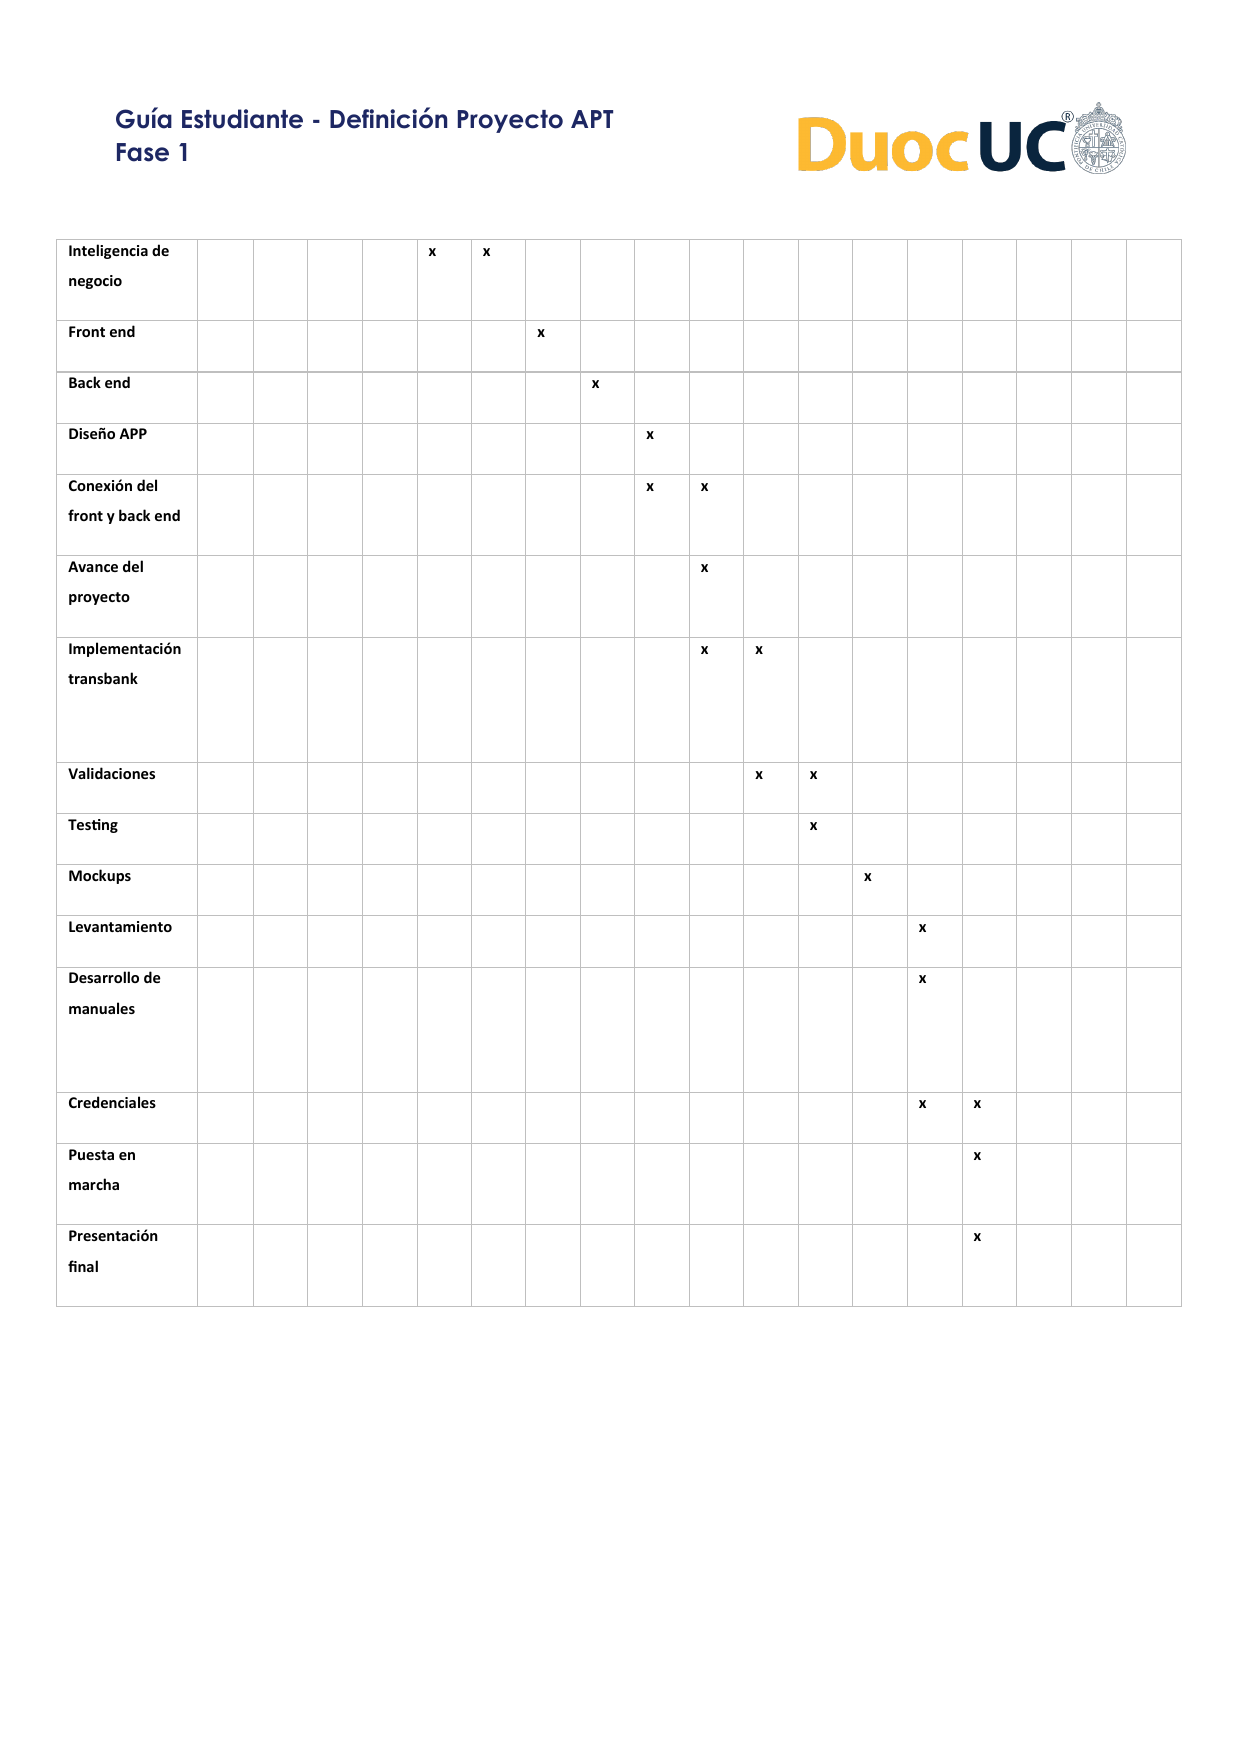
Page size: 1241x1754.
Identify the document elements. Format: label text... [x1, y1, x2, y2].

table_cell [363, 1225, 417, 1306]
table_cell [363, 865, 417, 915]
table_cell [853, 475, 907, 555]
table_cell [690, 916, 743, 967]
table_cell x [963, 1093, 1016, 1143]
table_cell [526, 638, 580, 762]
table_cell [254, 556, 307, 637]
table_cell [526, 916, 580, 967]
table_cell [308, 865, 362, 915]
table_cell [1127, 373, 1181, 423]
table_cell Implementación transbank [57, 638, 197, 762]
table_cell [853, 814, 907, 864]
table_cell [418, 763, 471, 813]
table_cell [581, 240, 634, 320]
table_cell [472, 321, 525, 371]
table_cell [744, 556, 798, 637]
table_cell [1072, 556, 1126, 637]
table_cell [363, 321, 417, 371]
table_cell [1017, 1225, 1071, 1306]
table_cell [308, 556, 362, 637]
table_cell [418, 1144, 471, 1224]
table_cell [1127, 763, 1181, 813]
table_cell [1127, 240, 1181, 320]
table_cell [853, 240, 907, 320]
table_cell [744, 240, 798, 320]
table_cell x [690, 638, 743, 762]
table_cell [744, 373, 798, 423]
table_cell [308, 373, 362, 423]
table_cell [1072, 240, 1126, 320]
table_cell x [690, 475, 743, 555]
table_cell [1072, 968, 1126, 1092]
table_cell [963, 240, 1016, 320]
table_cell [418, 424, 471, 474]
table_cell [472, 968, 525, 1092]
table_cell [744, 475, 798, 555]
table_cell [526, 424, 580, 474]
table_cell [472, 814, 525, 864]
table_cell [1072, 424, 1126, 474]
table_cell [690, 424, 743, 474]
table_cell [1017, 373, 1071, 423]
table_cell [853, 373, 907, 423]
table_cell [472, 1144, 525, 1224]
table_cell [1127, 1225, 1181, 1306]
table_cell [198, 424, 253, 474]
table_cell [799, 968, 852, 1092]
table_cell [908, 373, 962, 423]
table_cell [853, 1225, 907, 1306]
table_cell [581, 556, 634, 637]
table_cell [690, 1144, 743, 1224]
table_cell [908, 763, 962, 813]
table_cell x [908, 968, 962, 1092]
table_cell x [472, 240, 525, 320]
table_cell [635, 321, 689, 371]
table_cell [581, 1225, 634, 1306]
table_cell [1072, 1225, 1126, 1306]
table_cell x [908, 1093, 962, 1143]
table_cell [690, 763, 743, 813]
table_cell [418, 814, 471, 864]
table_cell [690, 1093, 743, 1143]
table_cell [363, 373, 417, 423]
table_cell [690, 321, 743, 371]
table_cell Presentación final [57, 1225, 197, 1306]
table_cell [363, 916, 417, 967]
table_cell [581, 424, 634, 474]
table_cell [581, 916, 634, 967]
table_cell [799, 240, 852, 320]
table_cell [1127, 424, 1181, 474]
table_cell [799, 1093, 852, 1143]
table_cell [635, 1225, 689, 1306]
table_cell [1072, 475, 1126, 555]
table_cell [908, 556, 962, 637]
table_cell [1072, 638, 1126, 762]
table_cell [1017, 556, 1071, 637]
table_cell [963, 638, 1016, 762]
table_cell [581, 1093, 634, 1143]
table_cell Diseño APP [57, 424, 197, 474]
table_cell x [799, 814, 852, 864]
table_cell [308, 240, 362, 320]
table_cell [799, 916, 852, 967]
table_cell [308, 475, 362, 555]
table_cell [308, 968, 362, 1092]
table_cell Inteligencia de negocio [57, 240, 197, 320]
table_cell [198, 321, 253, 371]
table_cell [799, 556, 852, 637]
table_cell [254, 814, 307, 864]
table_cell [908, 321, 962, 371]
table_cell [853, 763, 907, 813]
table_cell [254, 1144, 307, 1224]
table_cell [526, 968, 580, 1092]
table_cell Conexión del front y back end [57, 475, 197, 555]
table_cell [1127, 814, 1181, 864]
table_cell [1127, 916, 1181, 967]
table_cell [198, 240, 253, 320]
table_cell [363, 763, 417, 813]
table_cell [1017, 321, 1071, 371]
table_cell [363, 556, 417, 637]
table_cell [418, 968, 471, 1092]
table_cell [1017, 814, 1071, 864]
table_cell [472, 763, 525, 813]
table_cell [254, 240, 307, 320]
table_cell [526, 1093, 580, 1143]
table_cell [526, 814, 580, 864]
table_cell [799, 865, 852, 915]
table_cell [1017, 865, 1071, 915]
table_cell [690, 968, 743, 1092]
table_cell [1072, 916, 1126, 967]
table_cell x [853, 865, 907, 915]
table_cell Validaciones [57, 763, 197, 813]
table_cell [635, 240, 689, 320]
table_cell [581, 475, 634, 555]
table_cell [799, 321, 852, 371]
table_cell [526, 556, 580, 637]
table_cell [526, 865, 580, 915]
table_cell [1127, 321, 1181, 371]
table_cell [472, 638, 525, 762]
table_cell [963, 865, 1016, 915]
table_cell [198, 916, 253, 967]
picture [798, 102, 1126, 174]
table_cell [963, 373, 1016, 423]
table_cell [1072, 763, 1126, 813]
table_cell [254, 865, 307, 915]
table_cell [853, 556, 907, 637]
table_cell [526, 240, 580, 320]
table_cell x [908, 916, 962, 967]
table_cell [198, 968, 253, 1092]
table_cell [963, 475, 1016, 555]
table_cell [908, 814, 962, 864]
table_cell [1017, 475, 1071, 555]
table_cell [418, 321, 471, 371]
table_cell [198, 763, 253, 813]
table_cell [581, 1144, 634, 1224]
table_cell x [635, 424, 689, 474]
table_cell [418, 1093, 471, 1143]
table_cell [1017, 424, 1071, 474]
table_cell [635, 968, 689, 1092]
table_cell [418, 916, 471, 967]
table_cell [1127, 865, 1181, 915]
table_cell [1072, 1093, 1126, 1143]
table_cell [690, 373, 743, 423]
table_cell [581, 814, 634, 864]
table_cell [690, 240, 743, 320]
table_cell [1017, 240, 1071, 320]
table_cell [418, 556, 471, 637]
table_cell x [418, 240, 471, 320]
table_cell [635, 373, 689, 423]
table_cell [581, 865, 634, 915]
table_cell [853, 321, 907, 371]
table_cell [799, 373, 852, 423]
table_cell [581, 638, 634, 762]
table_cell [581, 321, 634, 371]
table_cell [472, 865, 525, 915]
table_cell [635, 1093, 689, 1143]
table_cell [1127, 1144, 1181, 1224]
table_cell [1072, 865, 1126, 915]
table_cell [308, 321, 362, 371]
table_cell [308, 814, 362, 864]
table_cell [198, 556, 253, 637]
table_cell [526, 373, 580, 423]
table_cell [254, 1093, 307, 1143]
table_cell [472, 424, 525, 474]
table_cell [744, 1225, 798, 1306]
table_cell [744, 916, 798, 967]
table_cell [363, 424, 417, 474]
table_cell [254, 321, 307, 371]
table_cell Avance del proyecto [57, 556, 197, 637]
table_cell [744, 1144, 798, 1224]
table_cell [799, 475, 852, 555]
table_cell [908, 424, 962, 474]
table_cell [526, 763, 580, 813]
table_cell [1127, 475, 1181, 555]
table_cell [908, 240, 962, 320]
table_cell [254, 916, 307, 967]
table_cell [526, 1225, 580, 1306]
table_cell [635, 1144, 689, 1224]
table_cell x [799, 763, 852, 813]
table_cell [744, 814, 798, 864]
table_cell [254, 475, 307, 555]
table_cell [198, 1093, 253, 1143]
table_cell x [526, 321, 580, 371]
table_cell x [690, 556, 743, 637]
table_cell [635, 814, 689, 864]
table_cell [799, 1225, 852, 1306]
table_cell [853, 968, 907, 1092]
table_cell [254, 1225, 307, 1306]
table_cell [1017, 638, 1071, 762]
table_cell Levantamiento [57, 916, 197, 967]
table_cell [308, 638, 362, 762]
table_cell [908, 638, 962, 762]
table_cell Front end [57, 321, 197, 371]
table_cell [308, 424, 362, 474]
table_cell [308, 1093, 362, 1143]
table_cell [744, 321, 798, 371]
table_cell [1017, 968, 1071, 1092]
table_cell Testing [57, 814, 197, 864]
table_cell [635, 865, 689, 915]
table_cell [963, 814, 1016, 864]
table_cell [308, 916, 362, 967]
table_cell [635, 916, 689, 967]
table_cell [526, 1144, 580, 1224]
table_cell [308, 763, 362, 813]
table_cell [963, 424, 1016, 474]
table_cell x [635, 475, 689, 555]
table_cell [853, 1093, 907, 1143]
table_cell Credenciales [57, 1093, 197, 1143]
table_cell [198, 1225, 253, 1306]
table_cell Back end [57, 373, 197, 423]
table_cell x [744, 763, 798, 813]
table_cell Desarrollo de manuales [57, 968, 197, 1092]
table_cell [799, 1144, 852, 1224]
table_cell [308, 1225, 362, 1306]
table_cell [963, 321, 1016, 371]
table_cell [254, 373, 307, 423]
table_cell [198, 1144, 253, 1224]
table_cell [744, 424, 798, 474]
table_cell [254, 424, 307, 474]
table_cell [908, 865, 962, 915]
table_cell [635, 638, 689, 762]
table_cell [1017, 1093, 1071, 1143]
table_cell [744, 968, 798, 1092]
table_cell [853, 638, 907, 762]
table_cell [472, 373, 525, 423]
table_cell [526, 475, 580, 555]
table_cell [1127, 1093, 1181, 1143]
table_cell [853, 916, 907, 967]
table_cell [799, 424, 852, 474]
table_cell [308, 1144, 362, 1224]
table_cell [472, 1093, 525, 1143]
table_cell x [963, 1225, 1016, 1306]
table_cell [908, 475, 962, 555]
table_cell [853, 1144, 907, 1224]
table_cell [1072, 321, 1126, 371]
table_cell [744, 1093, 798, 1143]
table_cell [963, 916, 1016, 967]
table_cell [690, 1225, 743, 1306]
table_cell [963, 556, 1016, 637]
table_cell [198, 814, 253, 864]
table_cell [581, 968, 634, 1092]
table_cell [198, 373, 253, 423]
table_cell [418, 373, 471, 423]
table_cell [1017, 1144, 1071, 1224]
table_cell [418, 1225, 471, 1306]
table_cell [198, 475, 253, 555]
table_cell x [744, 638, 798, 762]
table_cell [363, 814, 417, 864]
table_cell [1072, 814, 1126, 864]
table_cell [363, 1093, 417, 1143]
table_cell Puesta en marcha [57, 1144, 197, 1224]
table_cell [472, 1225, 525, 1306]
table_cell [1127, 556, 1181, 637]
table_cell [963, 968, 1016, 1092]
table_cell [254, 968, 307, 1092]
table_cell [254, 763, 307, 813]
table_cell [908, 1144, 962, 1224]
table_cell [635, 763, 689, 813]
table_cell [799, 638, 852, 762]
table_cell [363, 1144, 417, 1224]
table_cell [908, 1225, 962, 1306]
table_cell [418, 638, 471, 762]
table_cell [198, 638, 253, 762]
table_cell [1017, 763, 1071, 813]
table_cell [1072, 1144, 1126, 1224]
table_cell [198, 865, 253, 915]
table_cell Mockups [57, 865, 197, 915]
table_cell [363, 638, 417, 762]
table_cell [254, 638, 307, 762]
table_cell [635, 556, 689, 637]
table_cell [744, 865, 798, 915]
table_cell [1017, 916, 1071, 967]
table_cell [963, 763, 1016, 813]
table_cell [581, 763, 634, 813]
table_cell [1127, 638, 1181, 762]
table_cell [363, 475, 417, 555]
table_cell x [963, 1144, 1016, 1224]
table_cell [363, 240, 417, 320]
table_cell [472, 916, 525, 967]
table_cell [1072, 373, 1126, 423]
table_cell [363, 968, 417, 1092]
table_cell [472, 556, 525, 637]
table_cell [1127, 968, 1181, 1092]
table_cell [418, 865, 471, 915]
table_cell [690, 865, 743, 915]
table_cell [472, 475, 525, 555]
table_cell [690, 814, 743, 864]
table_cell x [581, 373, 634, 423]
table_cell [853, 424, 907, 474]
table_cell [418, 475, 471, 555]
